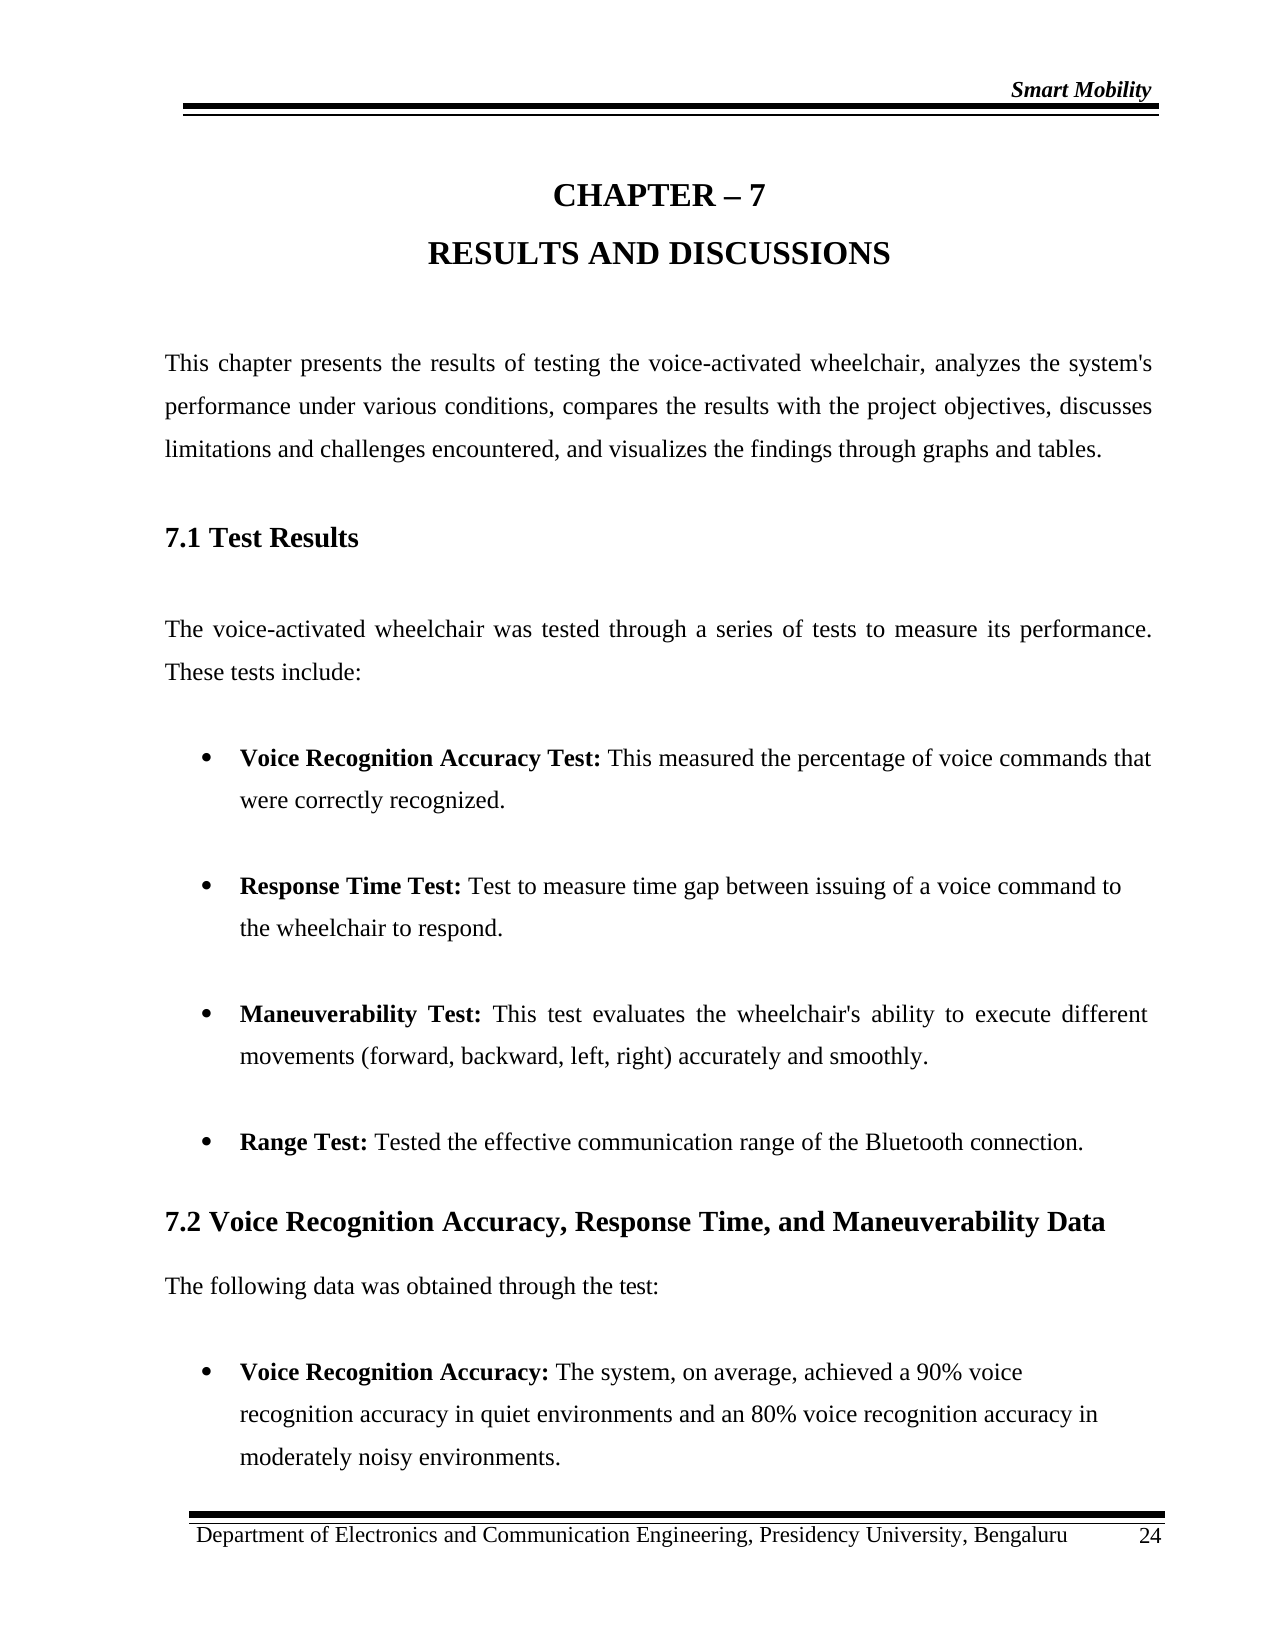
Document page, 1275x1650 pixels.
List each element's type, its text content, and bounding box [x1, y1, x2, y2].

subtitle Voice Recognition Accuracy, Response Time, and Maneuverability Data [164, 1204, 1246, 1238]
list Response Time Test: Test to measure time gap between issuing of a voice command to the wheelchair to respond. [202, 871, 1154, 942]
list Maneuverability Test: This test evaluates the wheelchair's ability to execute different movements (forward, backward, left, right) accurately and smoothly. [202, 999, 1154, 1070]
subtitle Test Results [164, 521, 1246, 554]
text The following data was obtained through the test: [164, 1271, 1246, 1299]
subtitle CHAPTER – 7 RESULTS AND DISCUSSIONS [428, 176, 893, 271]
text This chapter presents the results of testing the voice-activated wheelchair, analyzes the system's performance under various conditions, compares the results with the project objectives, discusses limitations and challenges encountered, and visualizes the findings through graphs and tables. [164, 348, 1154, 463]
text The voice-activated wheelchair was tested through a series of tests to measure its performance. These tests include: [164, 614, 1153, 686]
list Range Test: Tested the effective communication range of the Bluetooth connection. [202, 1127, 1246, 1156]
list Voice Recognition Accuracy: The system, on average, achieved a 90% voice recognition accuracy in quiet environments and an 80% voice recognition accuracy in moderately noisy environments. [202, 1357, 1143, 1470]
list Voice Recognition Accuracy Test: This measured the percentage of voice commands that were correctly recognized. [202, 743, 1154, 814]
